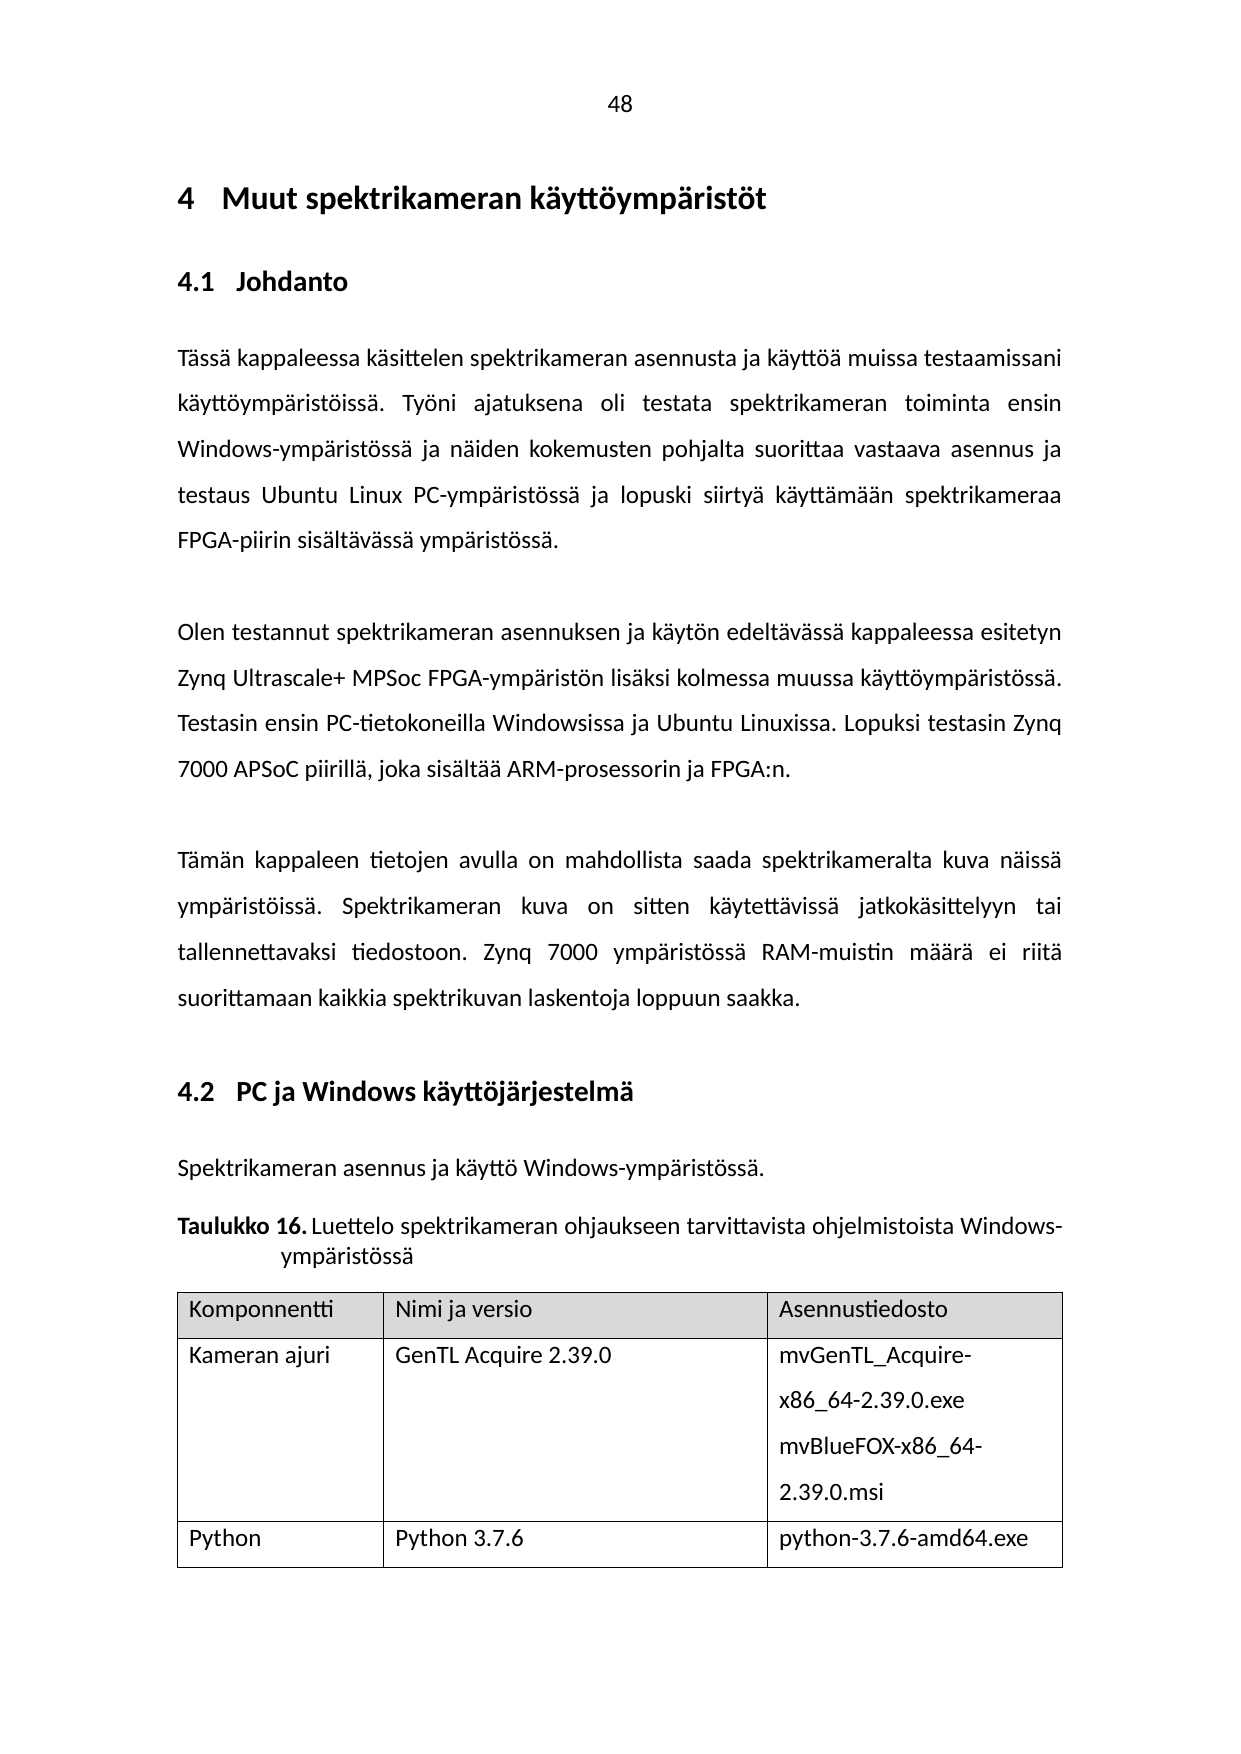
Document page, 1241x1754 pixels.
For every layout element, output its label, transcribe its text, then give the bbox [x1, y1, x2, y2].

subtitle Johdanto [177, 263, 1063, 299]
table_cell mvGenTL_Acquire-x86_64-2.39.0.exe mvBlueFOX-x86_64-2.39.0.msi [768, 1339, 1062, 1521]
table_header Komponnentti [178, 1293, 383, 1338]
table_cell GenTL Acquire 2.39.0 [384, 1339, 767, 1521]
subtitle PC ja Windows käyttöjärjestelmä [177, 1073, 1063, 1109]
table_cell Python 3.7.6 [384, 1522, 767, 1567]
table_cell Python [178, 1522, 383, 1567]
text Olen testannut spektrikameran asennuksen ja käytön edeltävässä kappaleessa esitetyn Zynq Ultrascale+ MPSoc FPGA-ympäristön lisäksi kolmessa muussa käyttöympäristössä. Testasin ensin PC-tietokoneilla Windowsissa ja Ubuntu Linuxissa. Lopuksi testasin Zynq 7000 APSoC piirillä, joka sisältää ARM-prosessorin ja FPGA:n. [177, 616, 1063, 784]
text Spektrikameran asennus ja käyttö Windows-ympäristössä. [177, 1152, 1063, 1182]
table_header Asennustiedosto [768, 1293, 1062, 1338]
table_header Nimi ja versio [384, 1293, 767, 1338]
subtitle Muut spektrikameran käyttöympäristöt [177, 177, 1063, 218]
text Taulukko 16. Luettelo spektrikameran ohjaukseen tarvittavista ohjelmistoista Windows-ympäristössä [177, 1210, 1063, 1271]
table_cell Kameran ajuri [178, 1339, 383, 1521]
text Tämän kappaleen tietojen avulla on mahdollista saada spektrikameralta kuva näissä ympäristöissä. Spektrikameran kuva on sitten käytettävissä jatkokäsittelyyn tai tallennettavaksi tiedostoon. Zynq 7000 ympäristössä RAM-muistin määrä ei riitä suorittamaan kaikkia spektrikuvan laskentoja loppuun saakka. [177, 845, 1063, 1012]
text Tässä kappaleessa käsittelen spektrikameran asennusta ja käyttöä muissa testaamissani käyttöympäristöissä. Työni ajatuksena oli testata spektrikameran toiminta ensin Windows-ympäristössä ja näiden kokemusten pohjalta suorittaa vastaava asennus ja testaus Ubuntu Linux PC-ympäristössä ja lopuski siirtyä käyttämään spektrikameraa FPGA-piirin sisältävässä ympäristössä. [177, 342, 1063, 555]
table_cell python-3.7.6-amd64.exe [768, 1522, 1062, 1567]
